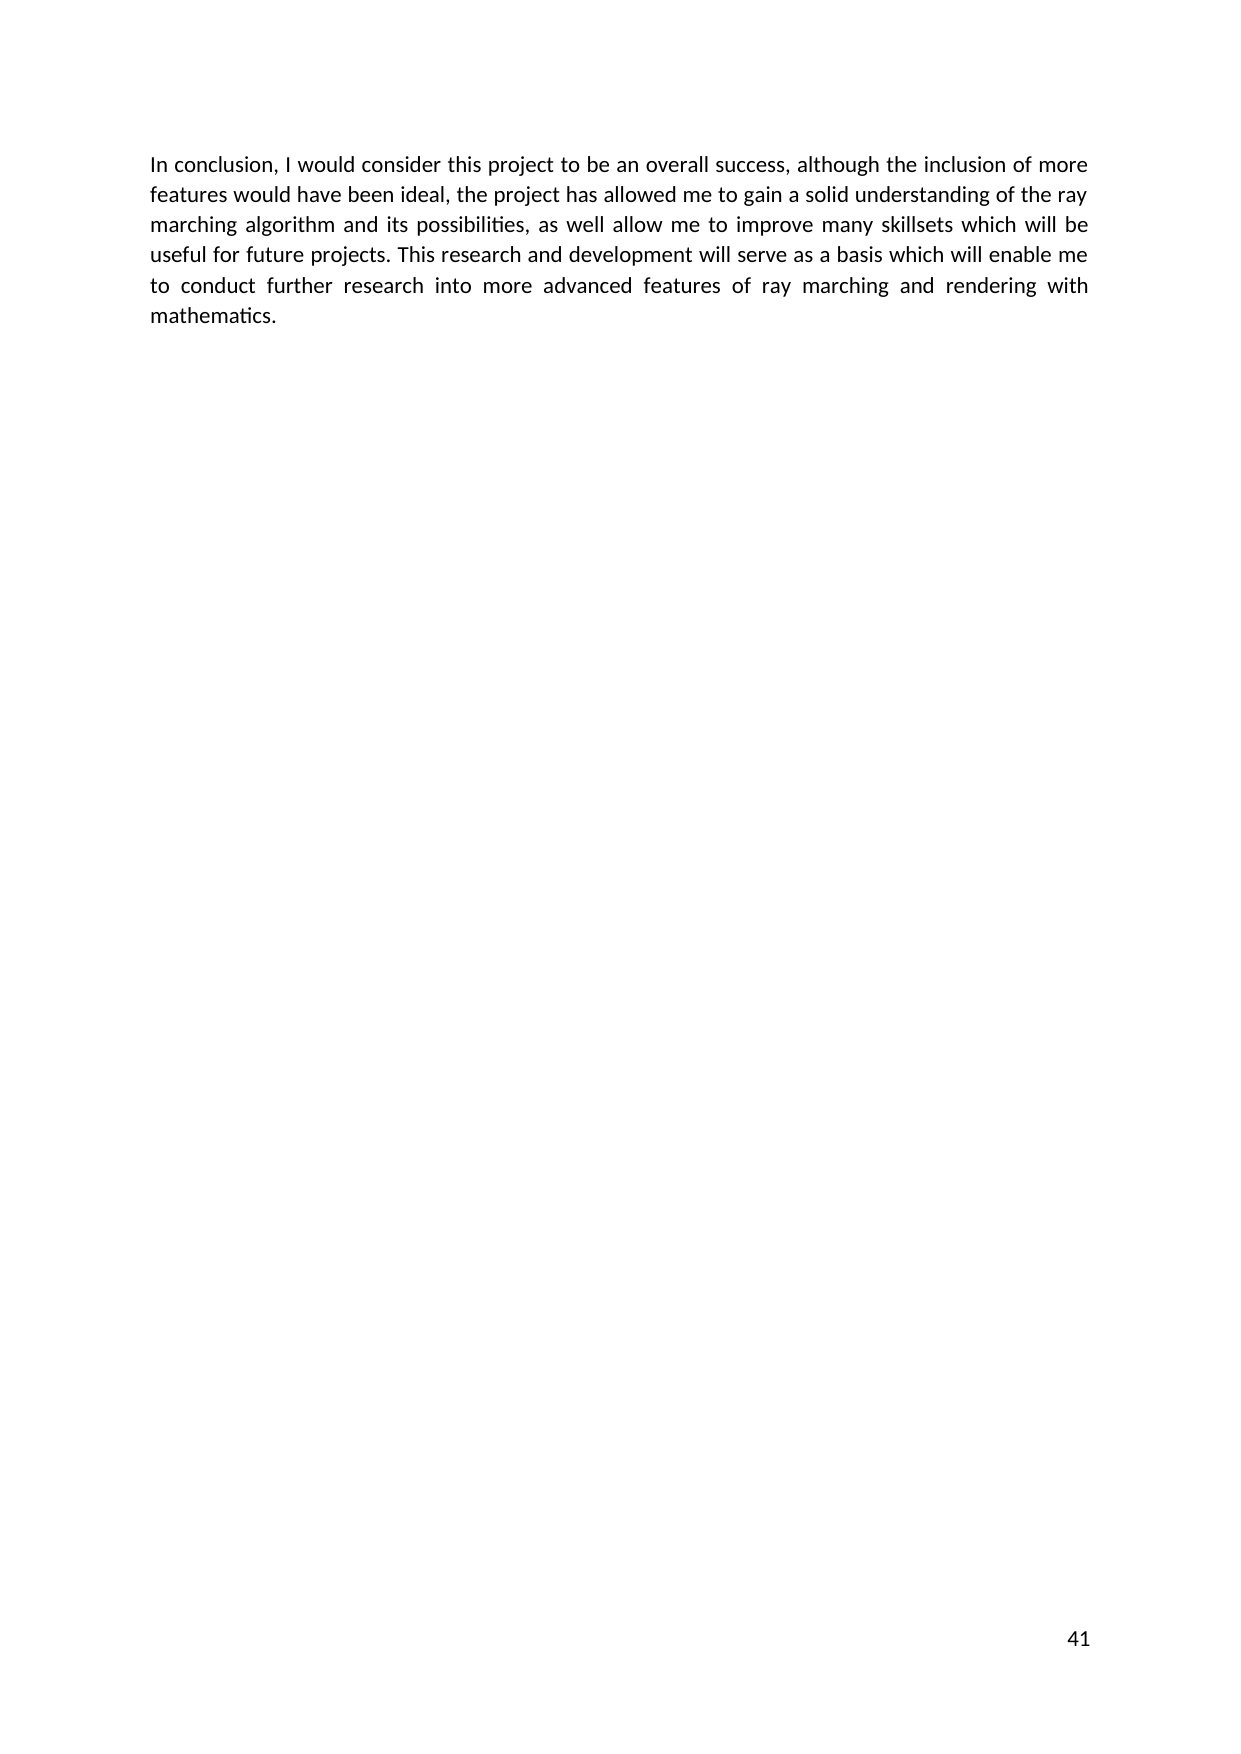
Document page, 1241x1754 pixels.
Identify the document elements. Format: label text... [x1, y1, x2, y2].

text In conclusion, I would consider this project to be an overall success, although the inclusion of more features would have been ideal, the project has allowed me to gain a solid understanding of the ray marching algorithm and its possibilities, as well allow me to improve many skillsets which will be useful for future projects. This research and development will serve as a basis which will enable me to conduct further research into more advanced features of ray marching and rendering with mathematics. [150, 150, 1090, 329]
